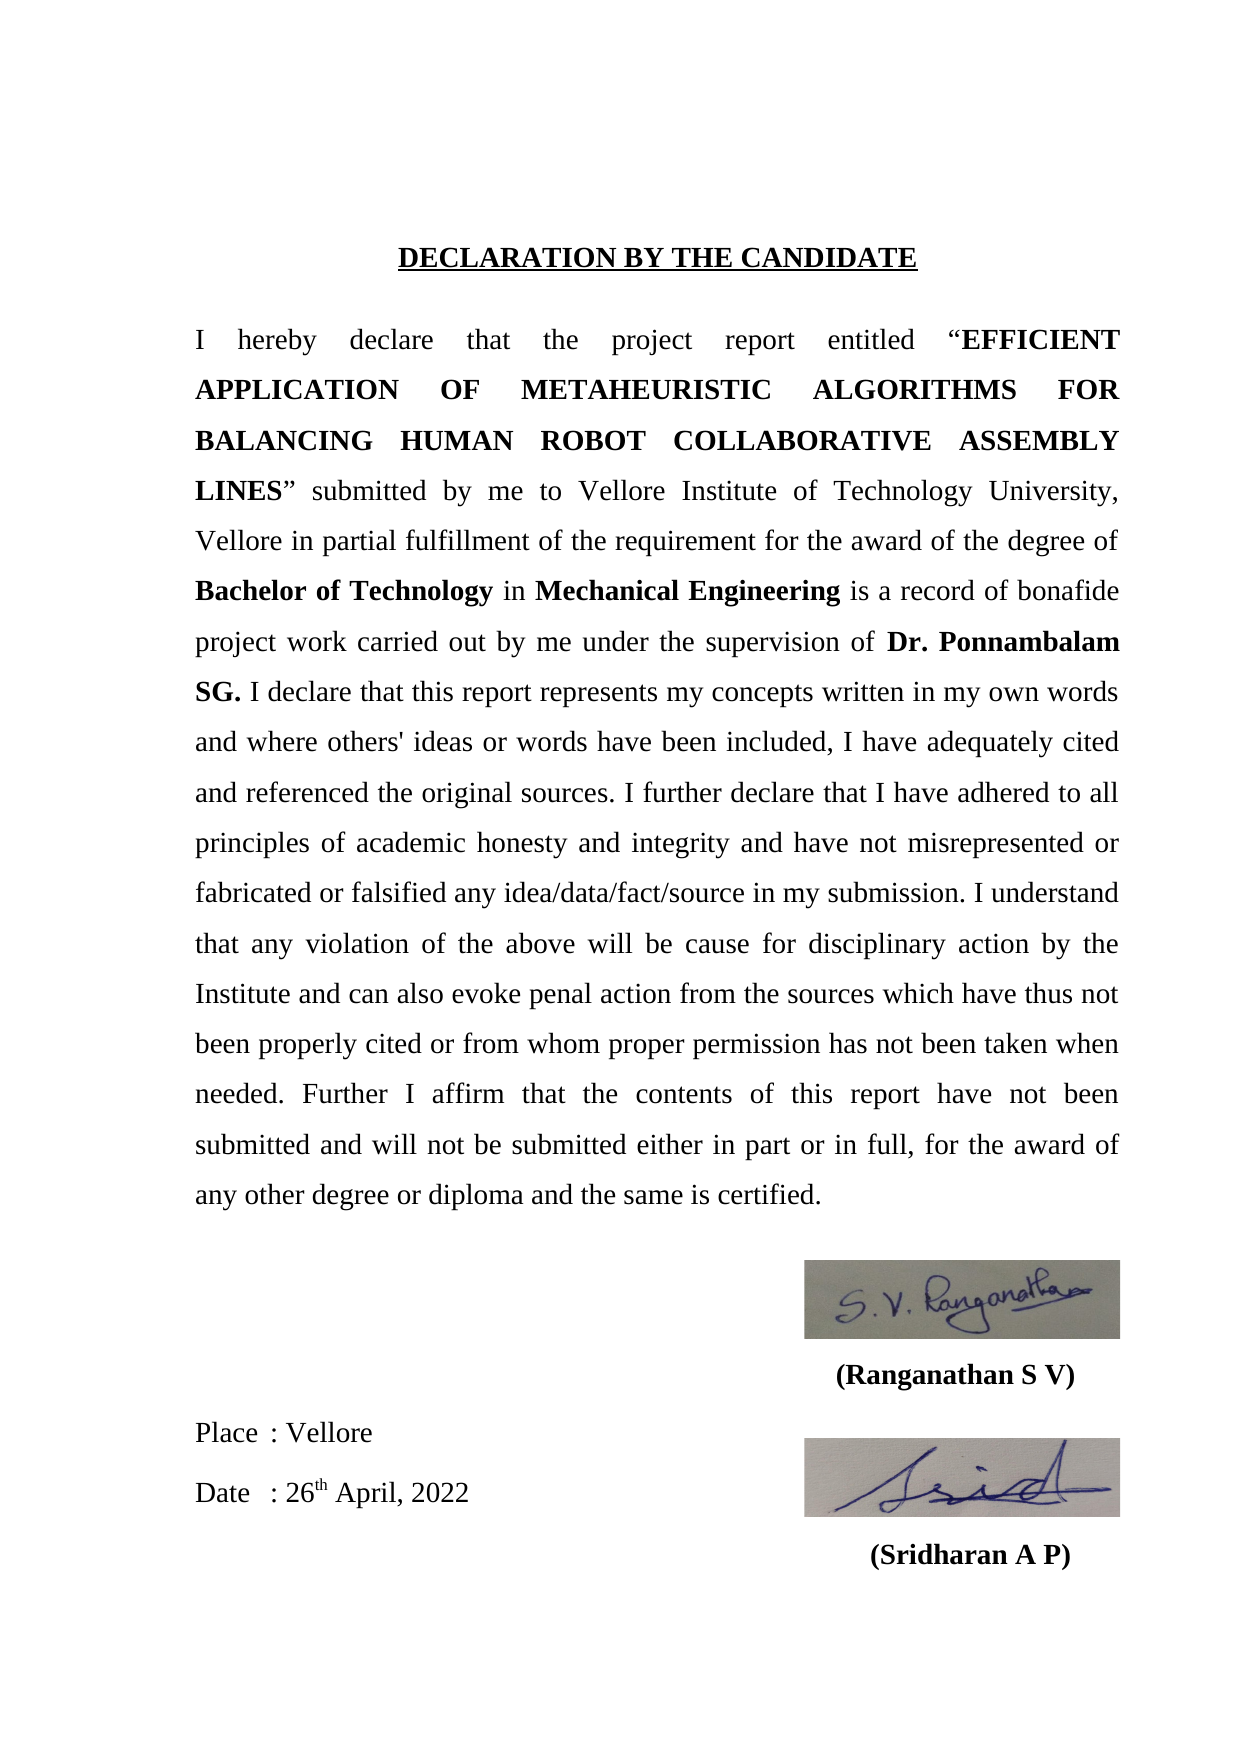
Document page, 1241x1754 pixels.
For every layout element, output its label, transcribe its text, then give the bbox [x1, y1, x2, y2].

text Place : Vellore [195, 1415, 1120, 1448]
text DECLARATION BY THE CANDIDATE [195, 240, 1120, 274]
text (Sridharan A P) [195, 1537, 1120, 1571]
text Date : 26th April, 2022 [195, 1475, 1120, 1537]
picture [804, 1438, 1121, 1517]
picture [804, 1260, 1121, 1339]
text (Ranganathan S V) [195, 1333, 1120, 1391]
text I hereby declare that the project report entitled “EFFICIENT APPLICATION OF METAHEURISTIC ALGORITHMS FOR BALANCING HUMAN ROBOT COLLABORATIVE ASSEMBLY LINES” submitted by me to Vellore Institute of Technology University, Vellore in partial fulfillment of the requirement for the award of the degree of Bachelor of Technology in Mechanical Engineering is a record of bonafide project work carried out by me under the supervision of Dr. Ponnambalam SG. I declare that this report represents my concepts written in my own words and where others' ideas or words have been included, I have adequately cited and referenced the original sources. I further declare that I have adhered to all principles of academic honesty and integrity and have not misrepresented or fabricated or falsified any idea/data/fact/source in my submission. I understand that any violation of the above will be cause for disciplinary action by the Institute and can also evoke penal action from the sources which have thus not been properly cited or from whom proper permission has not been taken when needed. Further I affirm that the contents of this report have not been submitted and will not be submitted either in part or in full, for the award of any other degree or diploma and the same is certified. [195, 322, 1120, 1211]
